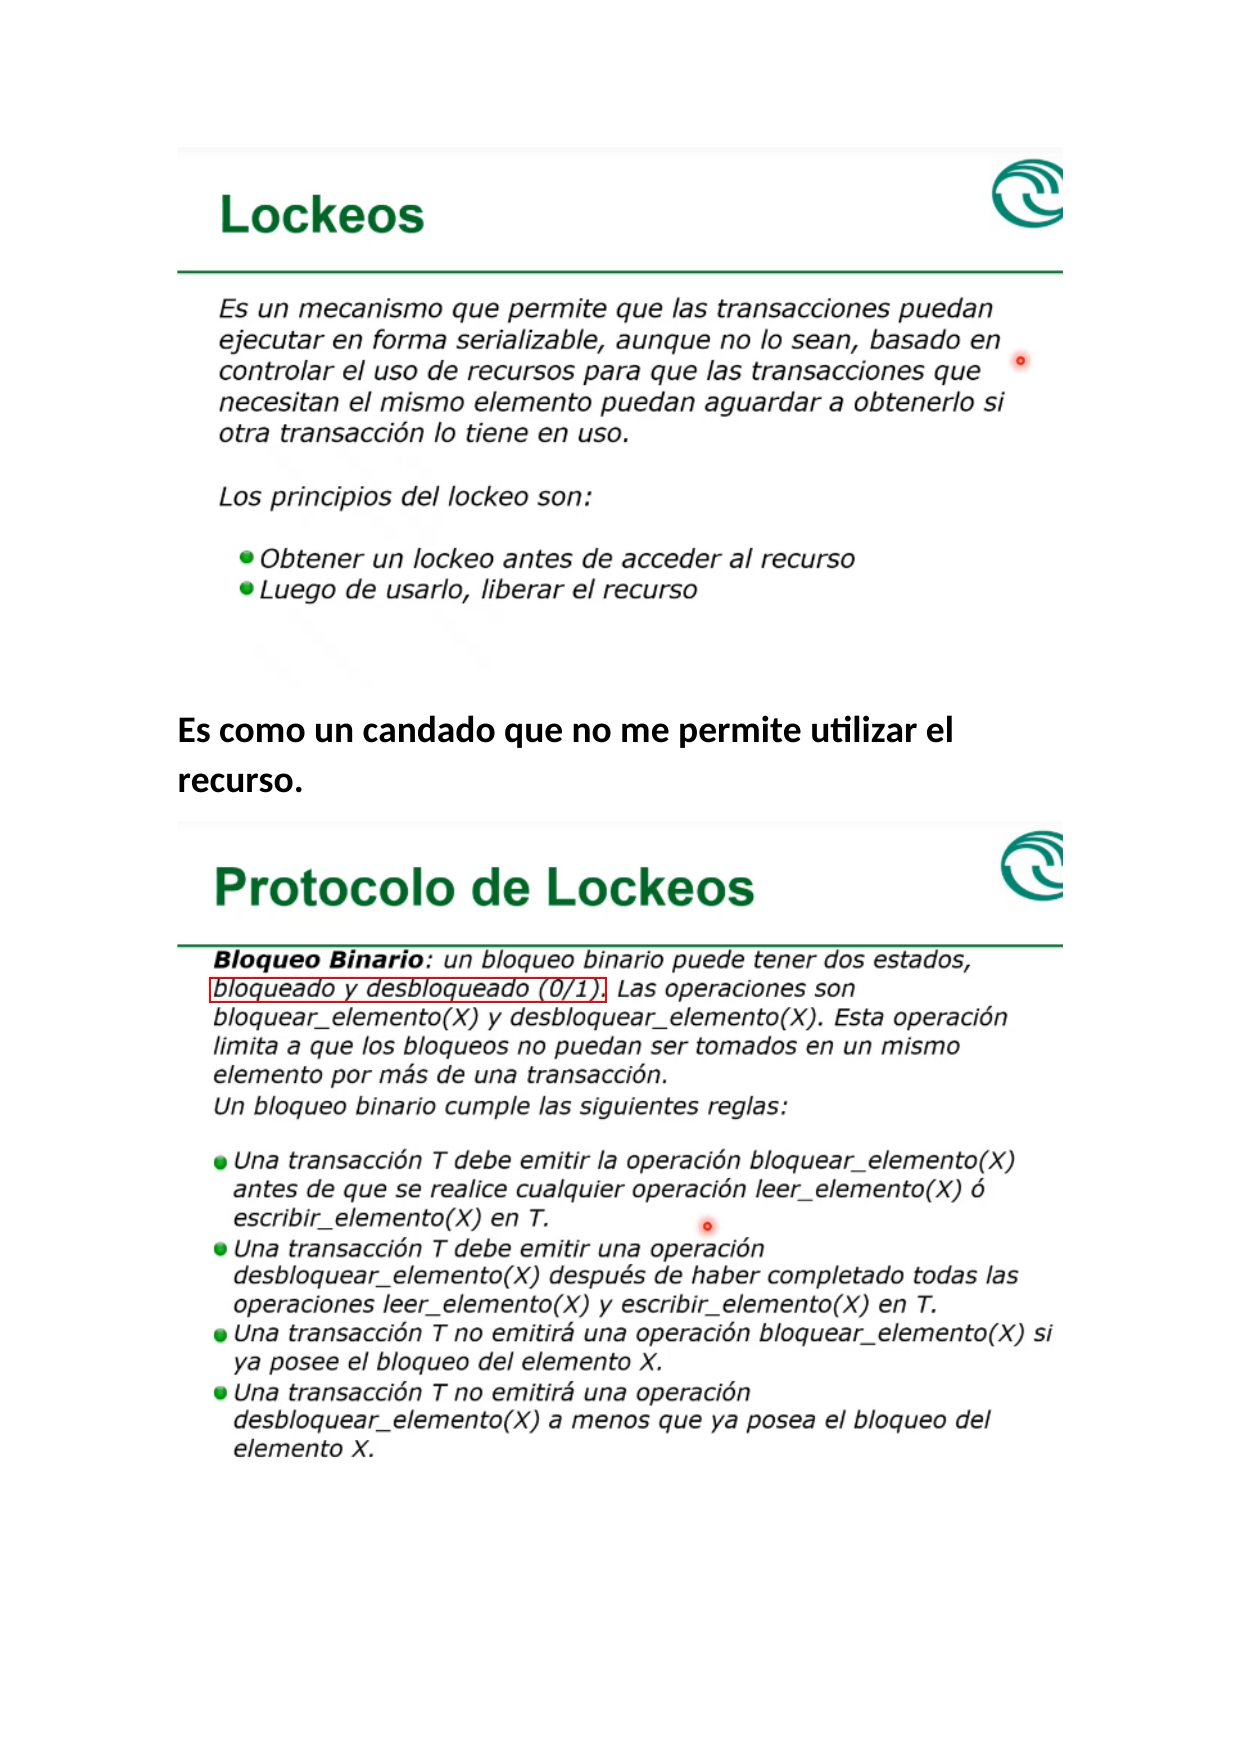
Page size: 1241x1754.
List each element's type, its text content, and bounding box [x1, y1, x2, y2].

picture [177, 147, 1063, 688]
picture [177, 821, 1063, 1484]
text Es como un candado que no me permite utilizar el recurso. [177, 706, 1063, 802]
